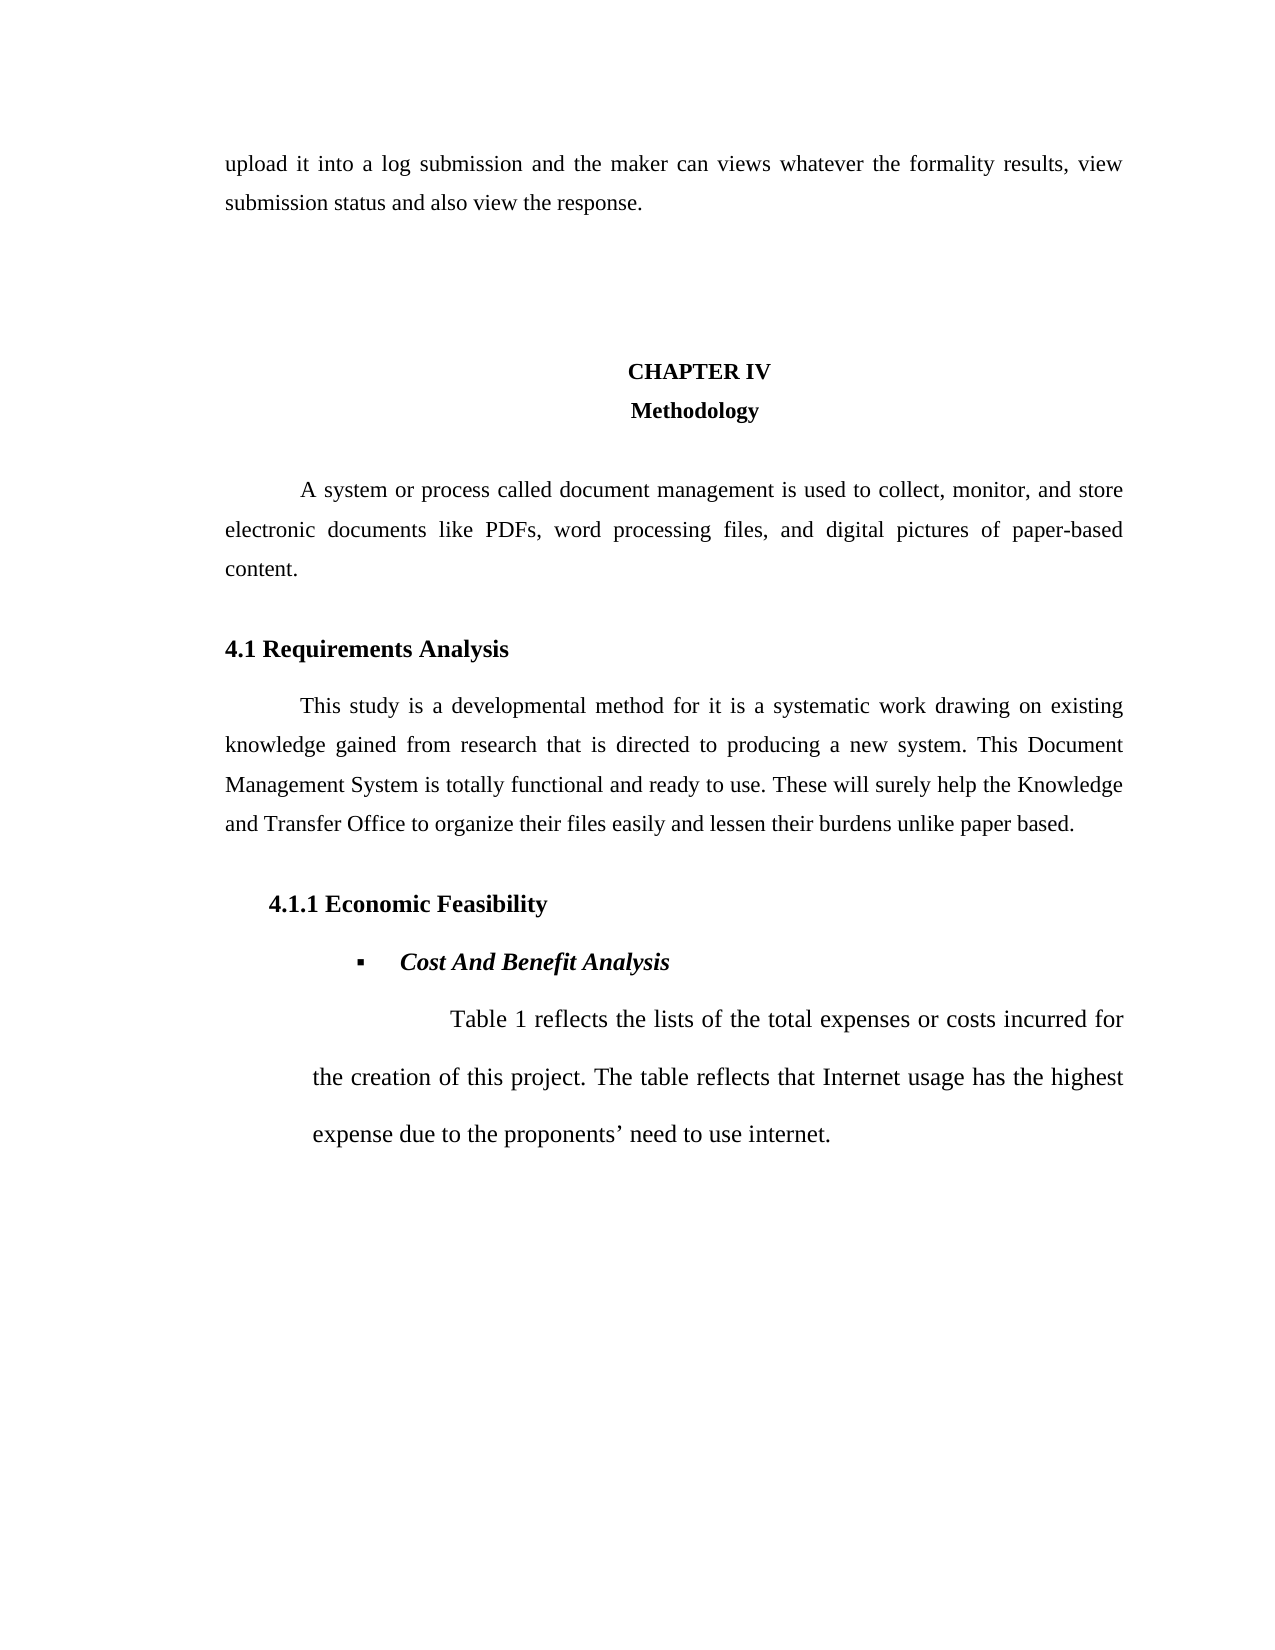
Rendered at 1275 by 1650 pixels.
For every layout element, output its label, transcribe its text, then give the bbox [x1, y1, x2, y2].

list Table 1 reflects the lists of the total expenses or costs incurred for the creation of this project. The table reflects that Internet usage has the highest expense due to the proponents’ need to use internet. [312, 1004, 1125, 1148]
list Cost And Benefit Analysis [356, 947, 1125, 976]
text CHAPTER IV [225, 358, 1125, 384]
list 4.1.1 Economic Feasibility [225, 889, 1125, 918]
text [225, 150, 1125, 216]
text This study is a developmental method for it is a systematic work drawing on existing knowledge gained from research that is directed to producing a new system. This Document Management System is totally functional and ready to use. These will surely help the Knowledge and Transfer Office to organize their files easily and lessen their burdens unlike paper based. [225, 692, 1125, 837]
list 4.1 Requirements Analysis [225, 634, 1125, 663]
text A system or process called document management is used to collect, monitor, and store electronic documents like PDFs, word processing files, and digital pictures of paper-based content. [225, 476, 1125, 582]
text Methodology [225, 397, 1125, 424]
